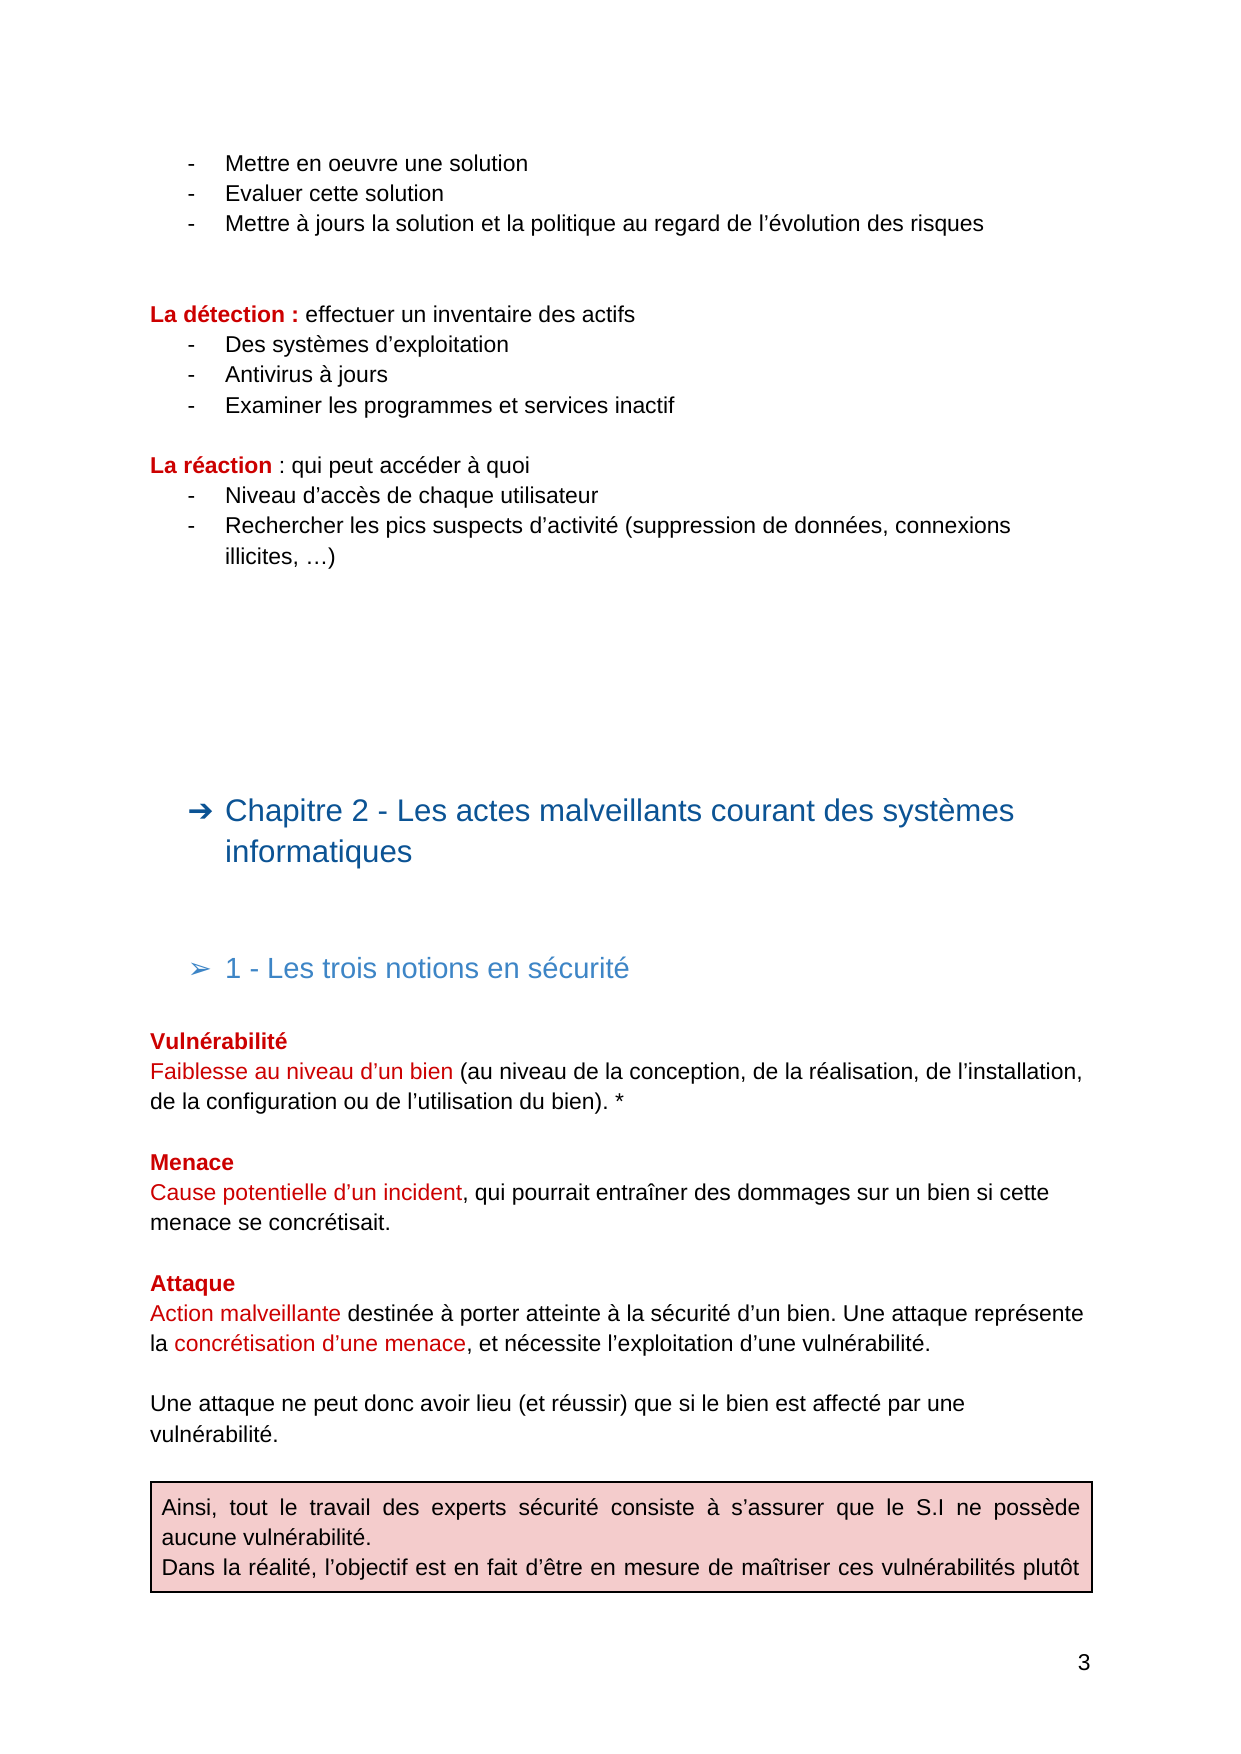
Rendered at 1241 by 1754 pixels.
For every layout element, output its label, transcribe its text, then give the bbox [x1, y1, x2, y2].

subtitle Chapitre 2 - Les actes malveillants courant des systèmes informatiques [187, 792, 1090, 869]
text Attaque [150, 1269, 1090, 1296]
text Menace [150, 1149, 1090, 1175]
list Mettre à jours la solution et la politique au regard de l’évolution des risques [187, 210, 1090, 237]
text Une attaque ne peut donc avoir lieu (et réussir) que si le bien est affecté par une vulnérabilité. [150, 1390, 1090, 1447]
subtitle 1 - Les trois notions en sécurité [187, 951, 1090, 984]
list Niveau d’accès de chaque utilisateur [187, 482, 1090, 509]
text La réaction : qui peut accéder à quoi [150, 452, 1090, 478]
text Vulnérabilité [150, 1028, 1090, 1054]
list Rechercher les pics suspects d’activité (suppression de données, connexions illicites, …) [187, 512, 1090, 569]
list Mettre en oeuvre une solution [187, 150, 1090, 176]
text Faiblesse au niveau d’un bien (au niveau de la conception, de la réalisation, de l’installation, de la configuration ou de l’utilisation du bien). * [150, 1058, 1090, 1115]
list Des systèmes d’exploitation [187, 331, 1090, 358]
list Antivirus à jours [187, 361, 1090, 388]
text Cause potentielle d’un incident, qui pourrait entraîner des dommages sur un bien si cette menace se concrétisait. [150, 1179, 1090, 1236]
text La détection : effectuer un inventaire des actifs [150, 301, 1090, 327]
text Action malveillante destinée à porter atteinte à la sécurité d’un bien. Une attaque représente la concrétisation d’une menace, et nécessite l’exploitation d’une vulnérabilité. [150, 1300, 1090, 1356]
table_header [152, 1483, 1091, 1591]
list Examiner les programmes et services inactif [187, 392, 1090, 418]
list Evaluer cette solution [187, 180, 1090, 207]
